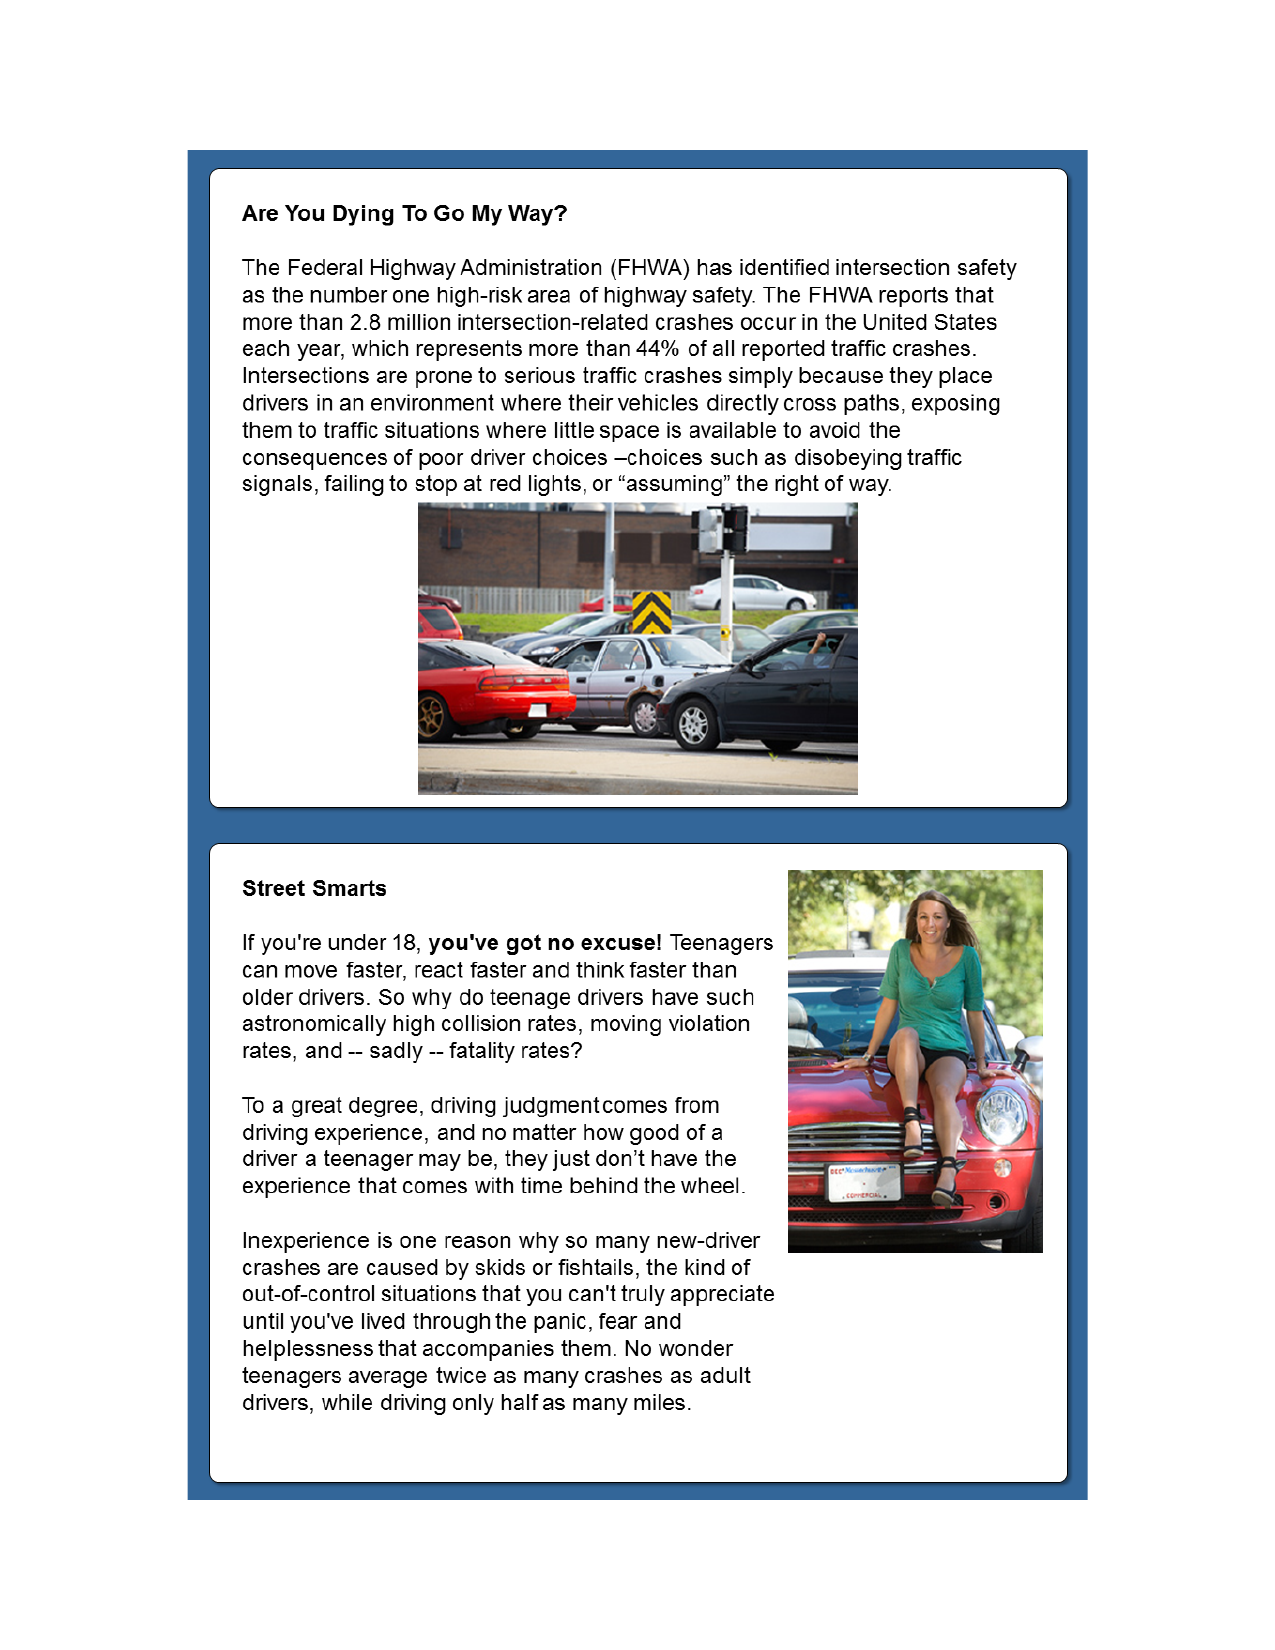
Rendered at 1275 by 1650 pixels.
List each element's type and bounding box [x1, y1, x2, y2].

picture [187, 150, 1088, 1500]
